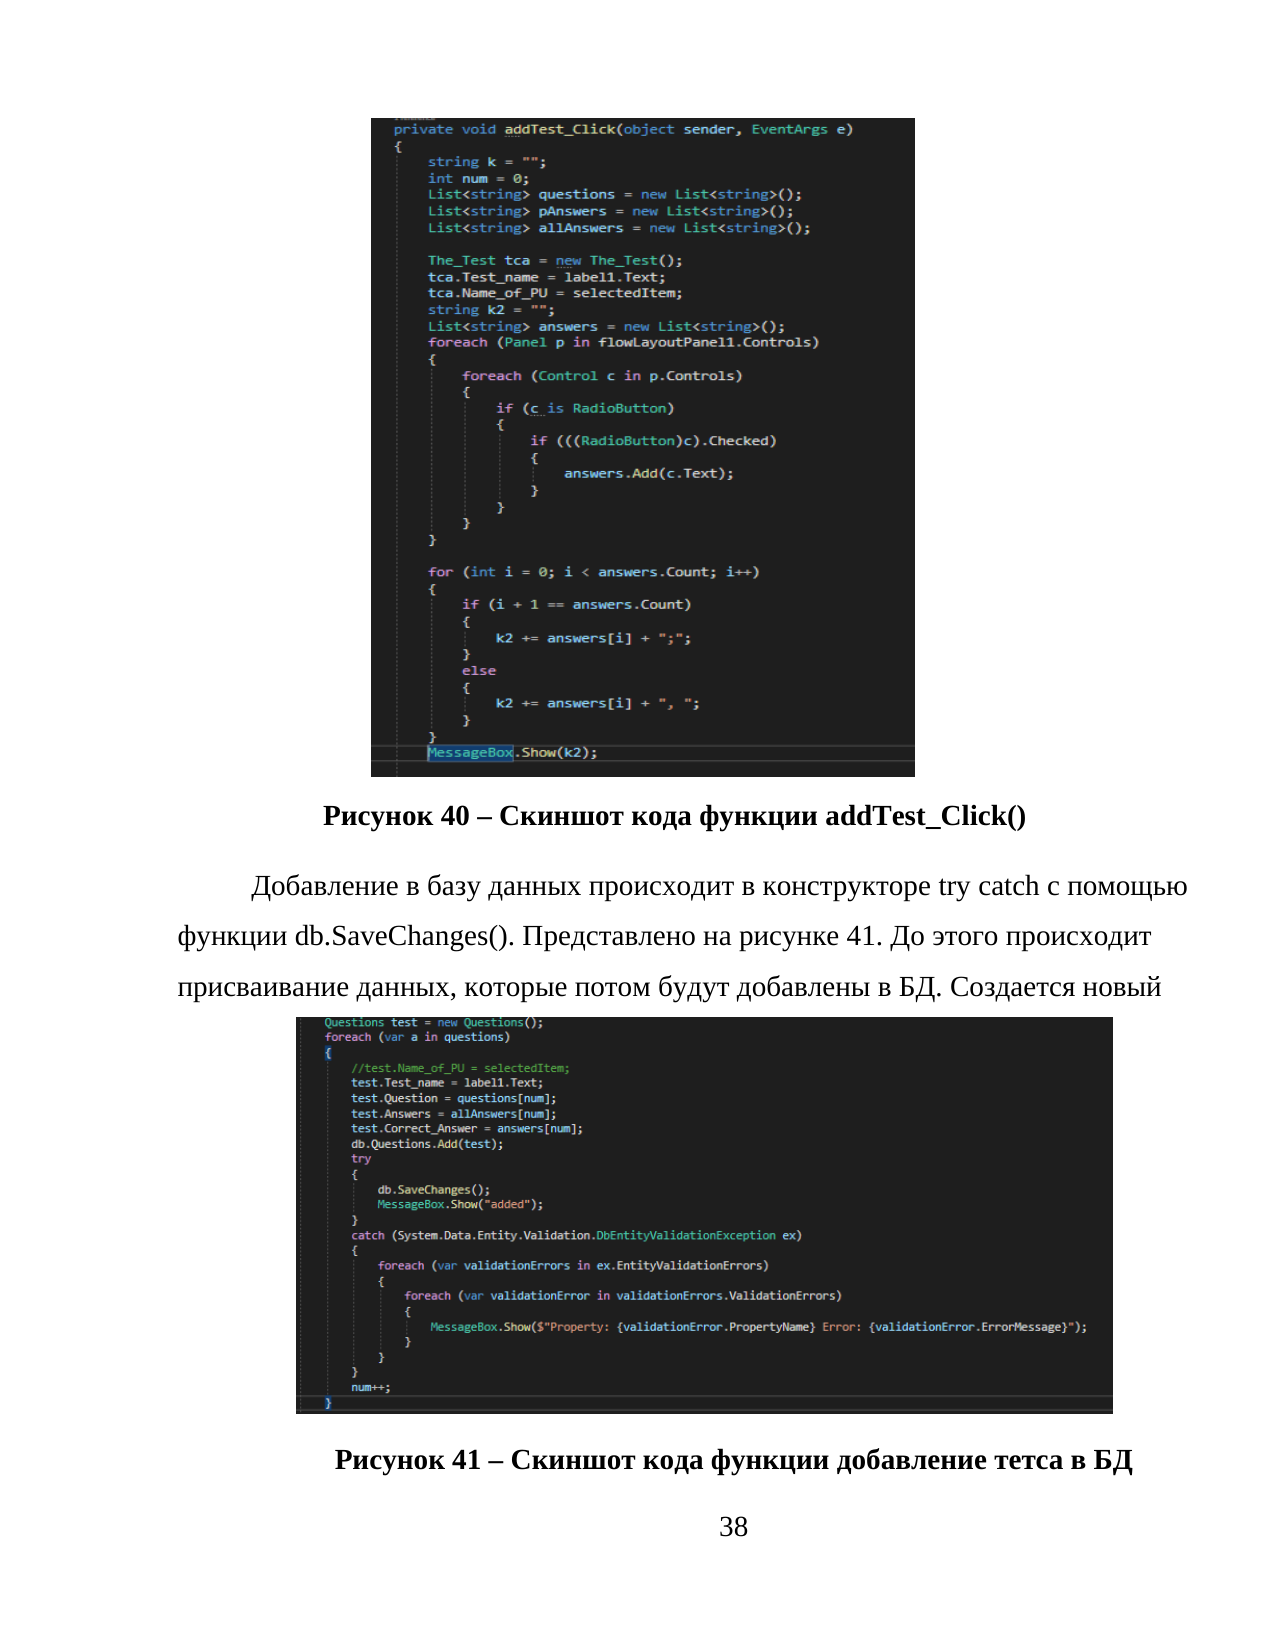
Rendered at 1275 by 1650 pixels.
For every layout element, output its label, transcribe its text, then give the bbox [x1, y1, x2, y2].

picture [296, 1017, 1113, 1414]
picture [371, 118, 915, 777]
